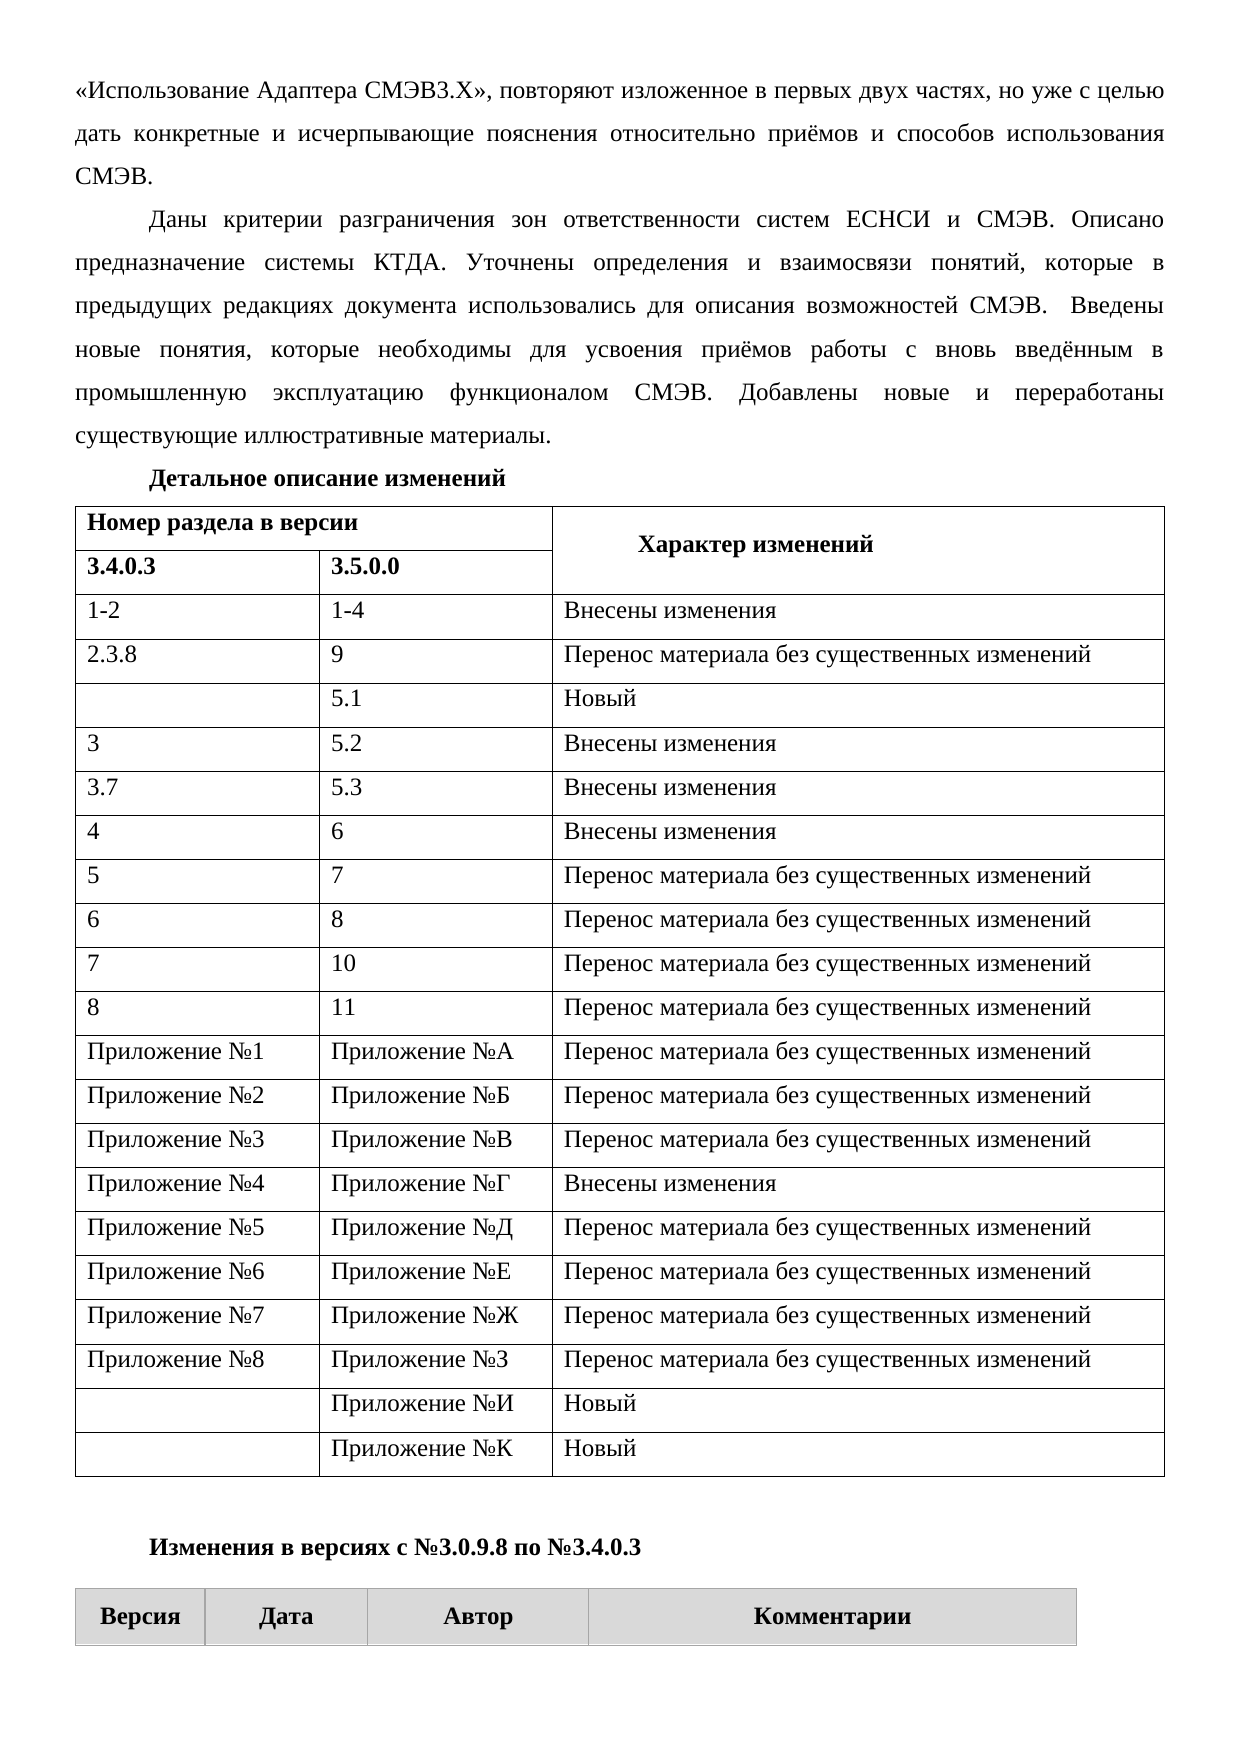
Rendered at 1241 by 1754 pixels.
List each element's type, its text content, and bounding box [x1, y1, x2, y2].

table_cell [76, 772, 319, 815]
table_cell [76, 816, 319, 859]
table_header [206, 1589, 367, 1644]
list Детальное описание изменений [149, 463, 1165, 492]
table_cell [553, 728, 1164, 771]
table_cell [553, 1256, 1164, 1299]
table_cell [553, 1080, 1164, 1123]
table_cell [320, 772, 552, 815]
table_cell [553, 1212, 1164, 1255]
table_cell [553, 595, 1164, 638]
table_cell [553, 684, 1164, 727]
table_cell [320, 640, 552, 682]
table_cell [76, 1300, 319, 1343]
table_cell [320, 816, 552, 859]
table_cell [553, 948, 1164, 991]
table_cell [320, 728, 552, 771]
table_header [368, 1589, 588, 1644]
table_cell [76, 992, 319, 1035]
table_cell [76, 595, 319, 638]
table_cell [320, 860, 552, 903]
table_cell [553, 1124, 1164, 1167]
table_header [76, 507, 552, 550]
text Даны критерии разграничения зон ответственности систем ЕСНСИ и СМЭВ. Описано предназначение системы КТДА. Уточнены определения и взаимосвязи понятий, которые в предыдущих редакциях документа использовались для описания возможностей СМЭВ. Введены новые понятия, которые необходимы для усвоения приёмов работы с вновь введённым в промышленную эксплуатацию функционалом СМЭВ. Добавлены новые и переработаны существующие иллюстративные материалы. [75, 204, 1165, 449]
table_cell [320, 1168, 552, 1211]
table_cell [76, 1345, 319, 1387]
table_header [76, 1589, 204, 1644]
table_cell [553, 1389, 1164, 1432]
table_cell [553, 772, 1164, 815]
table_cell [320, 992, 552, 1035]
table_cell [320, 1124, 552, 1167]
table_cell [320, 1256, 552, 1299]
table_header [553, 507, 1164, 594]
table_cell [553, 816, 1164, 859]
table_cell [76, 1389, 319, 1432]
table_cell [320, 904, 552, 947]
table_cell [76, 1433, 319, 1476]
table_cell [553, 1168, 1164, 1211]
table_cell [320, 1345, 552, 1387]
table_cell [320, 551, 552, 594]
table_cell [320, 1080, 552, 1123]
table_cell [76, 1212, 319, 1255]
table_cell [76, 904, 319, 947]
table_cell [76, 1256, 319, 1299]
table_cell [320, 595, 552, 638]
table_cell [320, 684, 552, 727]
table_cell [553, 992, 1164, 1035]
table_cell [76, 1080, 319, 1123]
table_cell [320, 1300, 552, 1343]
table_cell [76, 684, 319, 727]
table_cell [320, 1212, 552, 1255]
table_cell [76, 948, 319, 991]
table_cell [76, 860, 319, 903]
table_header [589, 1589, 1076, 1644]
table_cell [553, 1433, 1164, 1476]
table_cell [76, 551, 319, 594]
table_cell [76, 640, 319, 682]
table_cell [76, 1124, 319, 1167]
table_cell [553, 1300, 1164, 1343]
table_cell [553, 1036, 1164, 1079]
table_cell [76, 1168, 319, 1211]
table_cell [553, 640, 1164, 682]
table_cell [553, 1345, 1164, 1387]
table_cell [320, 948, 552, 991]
list Изменения в версиях с №3.0.9.8 по №3.4.0.3 [149, 1532, 1165, 1561]
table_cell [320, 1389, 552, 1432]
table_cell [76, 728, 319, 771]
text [75, 75, 1165, 190]
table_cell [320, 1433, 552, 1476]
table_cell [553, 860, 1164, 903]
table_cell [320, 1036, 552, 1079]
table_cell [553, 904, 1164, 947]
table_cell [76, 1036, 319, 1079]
